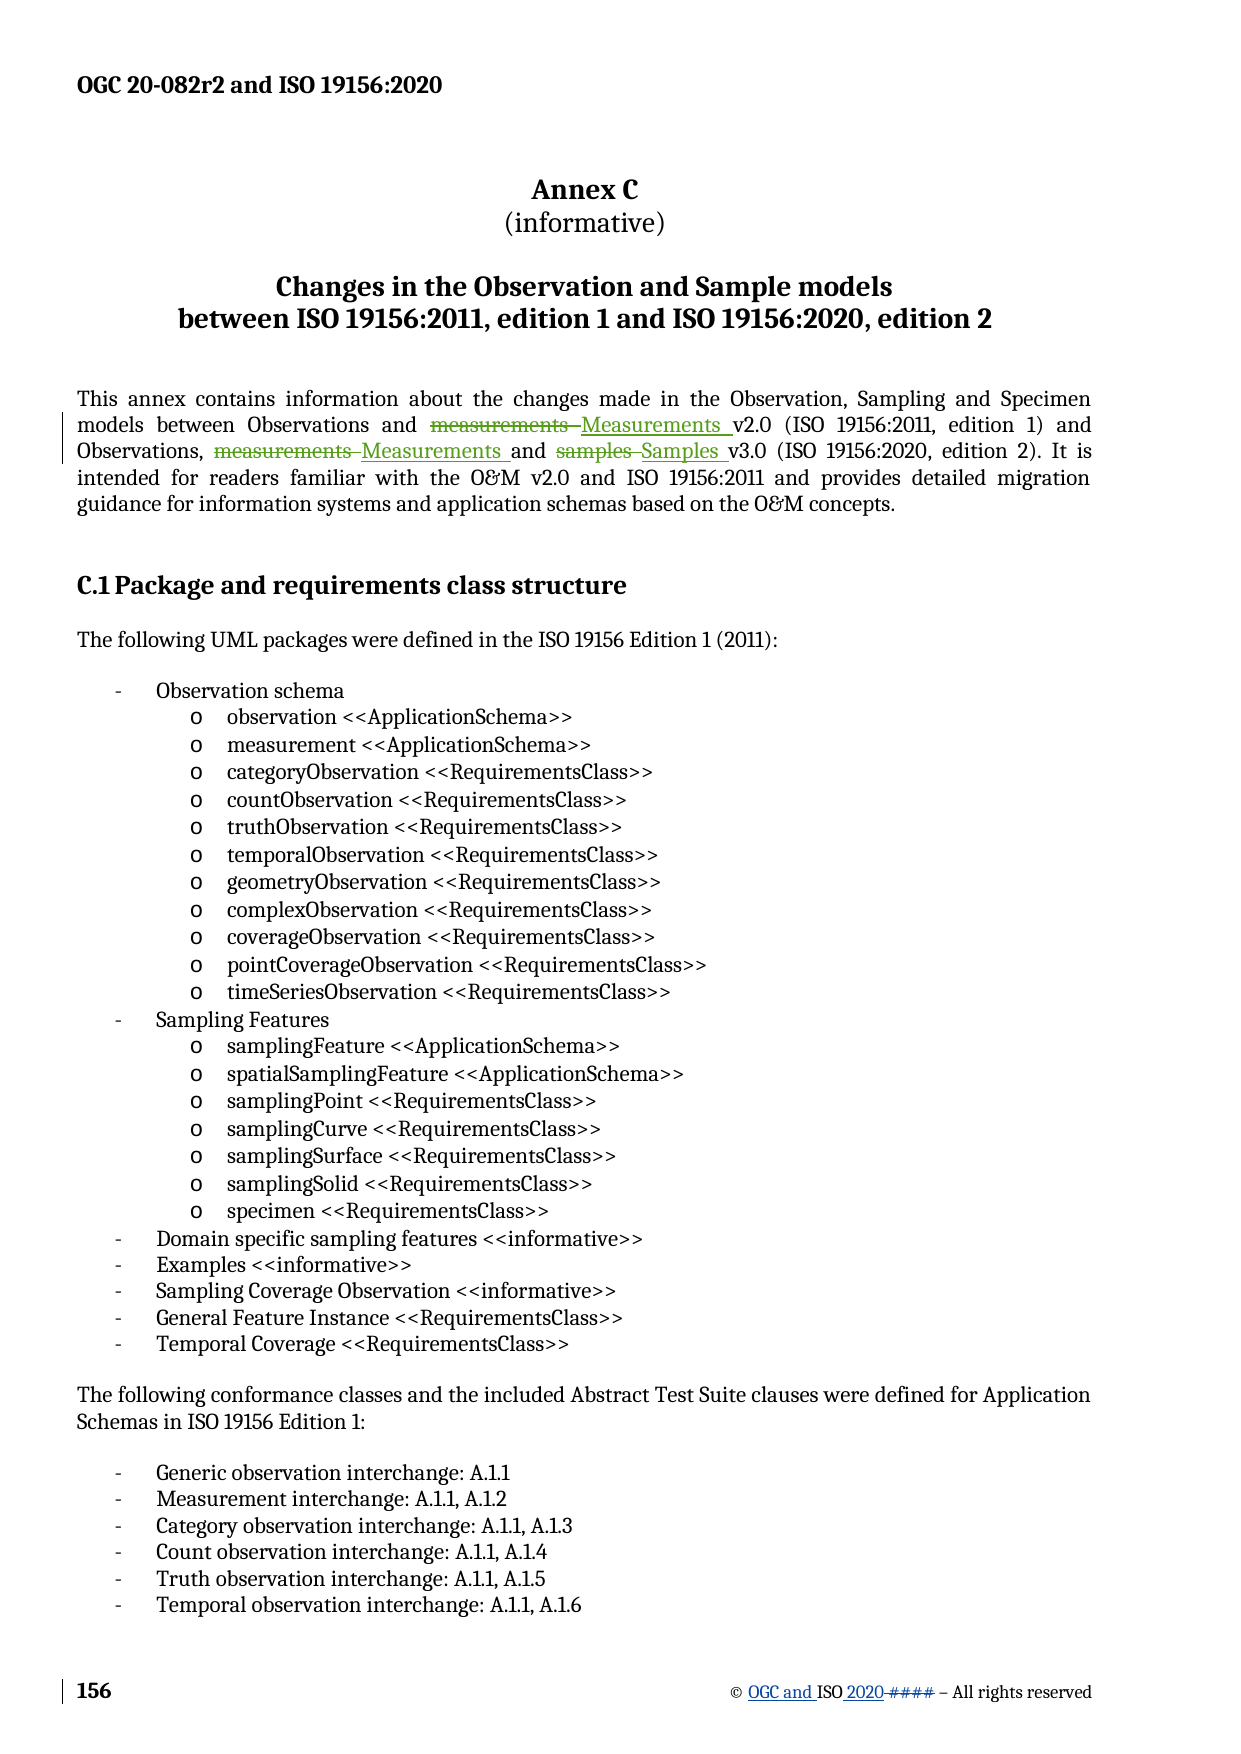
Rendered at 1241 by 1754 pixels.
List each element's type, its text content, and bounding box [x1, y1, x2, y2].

list observation <<ApplicationSchema>> [189, 704, 1092, 732]
list complexObservation <<RequirementsClass>> [189, 897, 1092, 924]
list Sampling Features [114, 1007, 1092, 1033]
list Category observation interchange: A.1.1, A.1.3 [114, 1513, 1092, 1539]
list geometryObservation <<RequirementsClass>> [189, 869, 1092, 897]
list categoryObservation <<RequirementsClass>> [189, 759, 1092, 787]
list Examples <<informative>> [114, 1252, 1092, 1278]
list Generic observation interchange: A.1.1 [114, 1460, 1092, 1486]
list General Feature Instance <<RequirementsClass>> [114, 1304, 1092, 1331]
text Package and requirements class structure [77, 570, 1092, 601]
list pointCoverageObservation <<RequirementsClass>> [189, 952, 1092, 979]
list Domain specific sampling features <<informative>> [114, 1225, 1092, 1252]
list (informative) Changes in the Observation and Sample models between ISO 19156:2011, edition 1 and ISO 19156:2020, edition 2 [77, 174, 1092, 335]
list Temporal observation interchange: A.1.1, A.1.6 [114, 1592, 1092, 1618]
list measurement <<ApplicationSchema>> [189, 732, 1092, 759]
text This annex contains information about the changes made in the Observation, Sampling and Specimen models between Observations and v2.0 (ISO 19156:2011, edition 1) and Observations, and v3.0 (ISO 19156:2020, edition 2). It is intended for readers familiar with the O&M v2.0 and ISO 19156:2011 and provides detailed migration guidance for information systems and application schemas based on the O&M concepts. [77, 385, 1092, 517]
list coverageObservation <<RequirementsClass>> [189, 924, 1092, 952]
list countObservation <<RequirementsClass>> [189, 787, 1092, 814]
list samplingSolid <<RequirementsClass>> [189, 1170, 1092, 1198]
list samplingSurface <<RequirementsClass>> [189, 1143, 1092, 1170]
list samplingFeature <<ApplicationSchema>> [189, 1033, 1092, 1060]
list truthObservation <<RequirementsClass>> [189, 814, 1092, 842]
list Observation schema [114, 678, 1092, 704]
text The following conformance classes and the included Abstract Test Suite clauses were defined for Application Schemas in ISO 19156 Edition 1: [77, 1382, 1092, 1435]
list Temporal Coverage <<RequirementsClass>> [114, 1331, 1092, 1357]
text The following UML packages were defined in the ISO 19156 Edition 1 (2011): [77, 626, 1092, 653]
list specimen <<RequirementsClass>> [189, 1198, 1092, 1225]
list spatialSamplingFeature <<ApplicationSchema>> [189, 1060, 1092, 1088]
list Sampling Coverage Observation <<informative>> [114, 1278, 1092, 1304]
list Measurement interchange: A.1.1, A.1.2 [114, 1486, 1092, 1513]
list temporalObservation <<RequirementsClass>> [189, 842, 1092, 869]
list timeSeriesObservation <<RequirementsClass>> [189, 979, 1092, 1007]
list samplingPoint <<RequirementsClass>> [189, 1088, 1092, 1115]
list Truth observation interchange: A.1.1, A.1.5 [114, 1565, 1092, 1592]
list Count observation interchange: A.1.1, A.1.4 [114, 1539, 1092, 1565]
list samplingCurve <<RequirementsClass>> [189, 1115, 1092, 1143]
